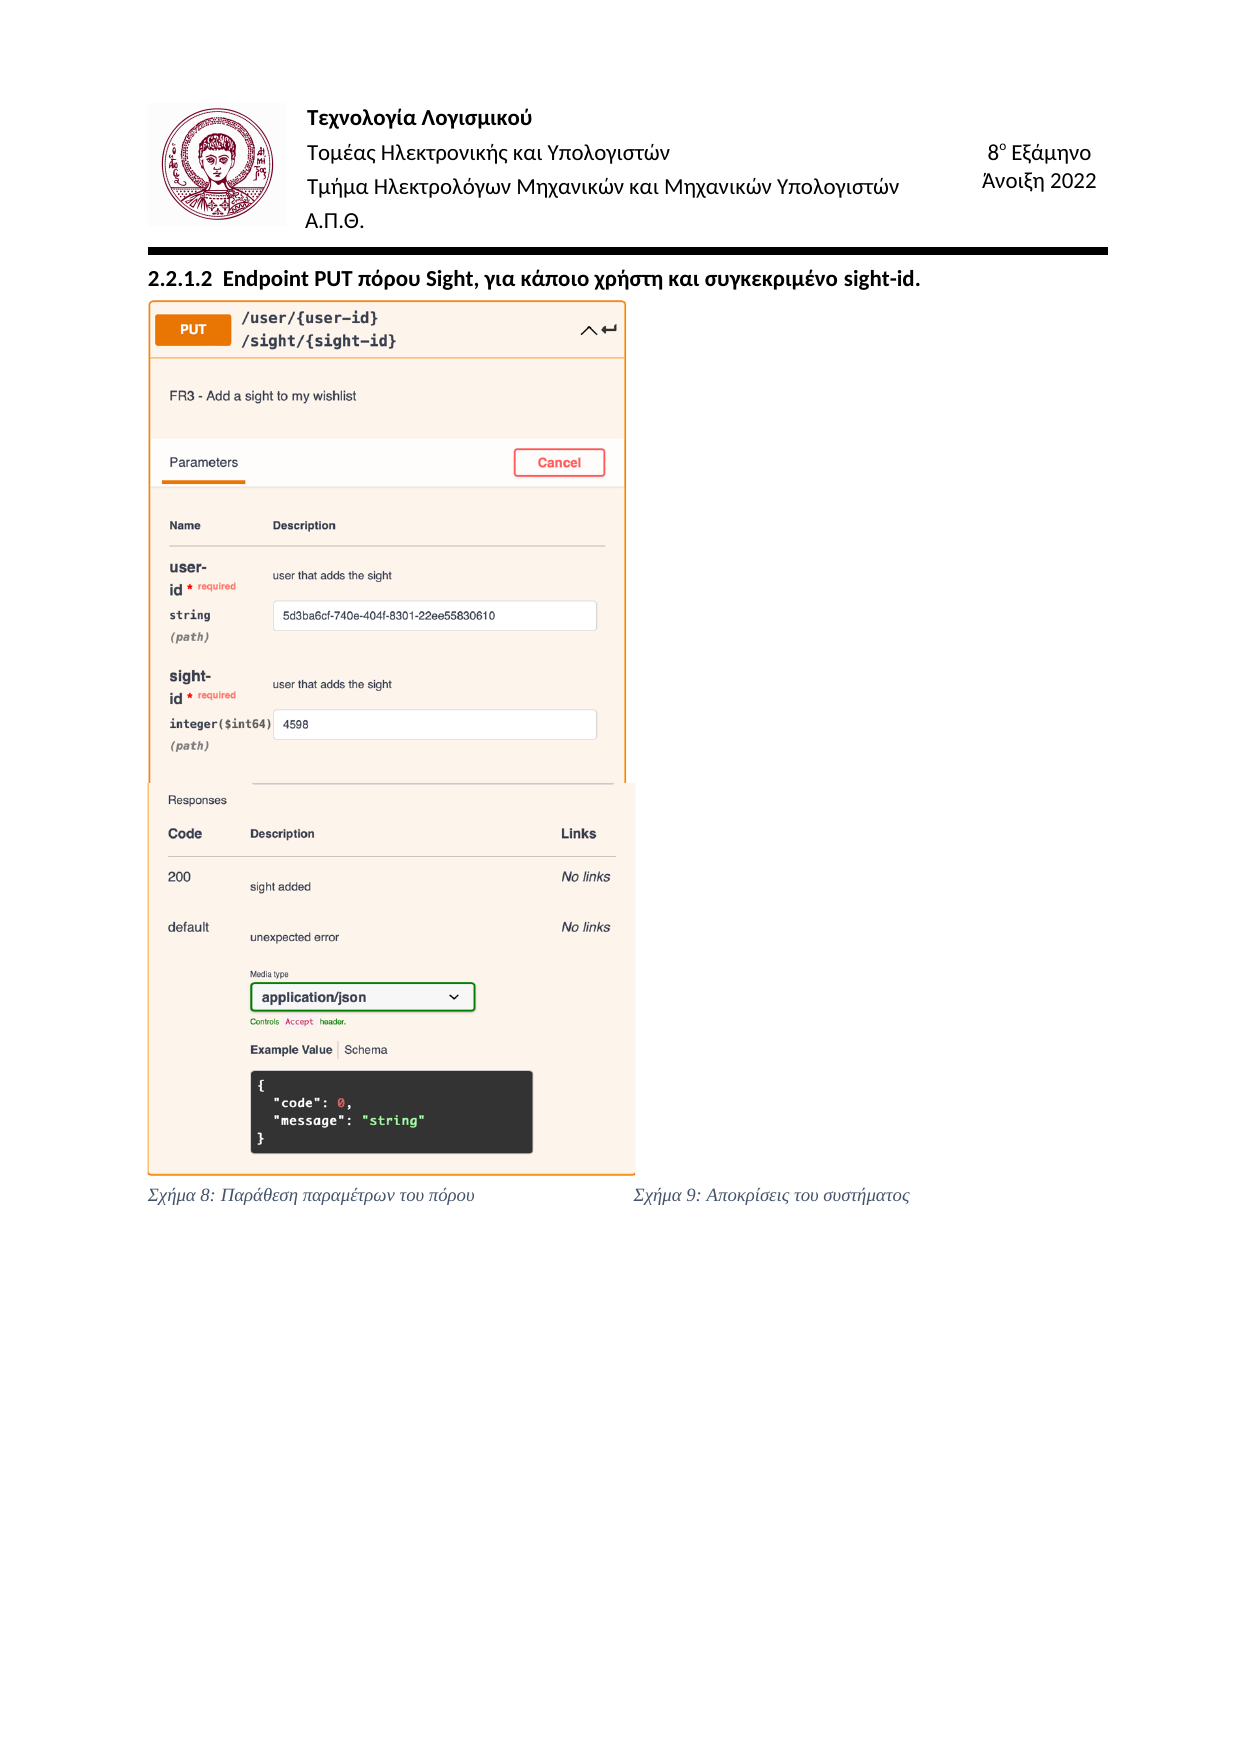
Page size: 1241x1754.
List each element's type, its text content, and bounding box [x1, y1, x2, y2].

picture [147, 103, 287, 226]
text Σχήμα 8: Παράθεση παραμέτρων του πόρου Σχήμα 9: Αποκρίσεις του συστήματος [148, 1183, 1092, 1205]
picture [147, 298, 636, 1178]
subtitle Endpoint PUT πόρου Sight, για κάποιο χρήστη και συγκεκριμένο sight-id. [148, 264, 1092, 292]
